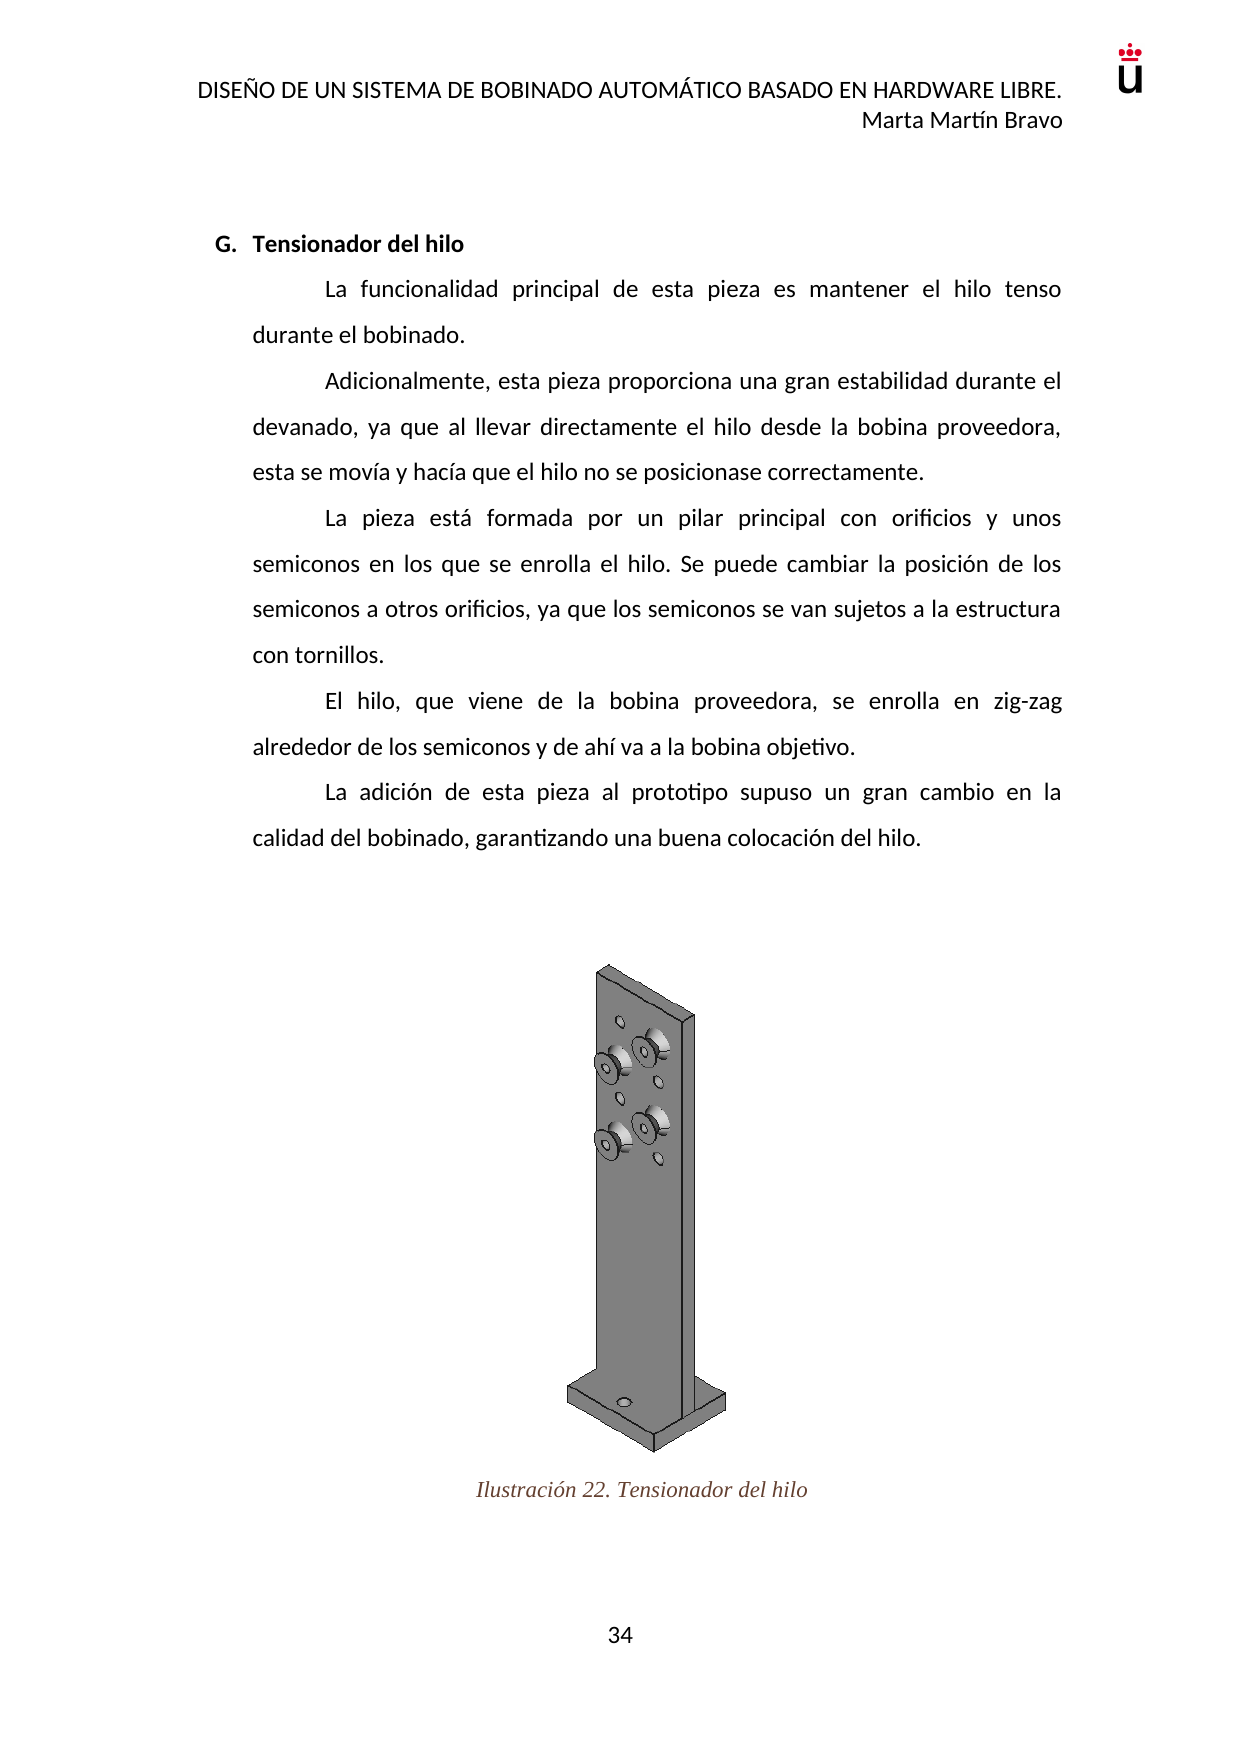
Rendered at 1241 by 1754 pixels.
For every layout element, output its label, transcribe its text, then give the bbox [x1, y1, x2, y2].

picture [538, 939, 769, 1474]
list Tensionador del hilo [215, 228, 1063, 258]
picture [1118, 43, 1146, 95]
list La adición de esta pieza al prototipo supuso un gran cambio en la calidad del bobinado, garantizando una buena colocación del hilo. [252, 776, 1063, 853]
list La funcionalidad principal de esta pieza es mantener el hilo tenso durante el bobinado. [252, 273, 1063, 350]
list La pieza está formada por un pilar principal con orificios y unos semiconos en los que se enrolla el hilo. Se puede cambiar la posición de los semiconos a otros orificios, ya que los semiconos se van sujetos a la estructura con tornillos. [252, 502, 1063, 670]
list Adicionalmente, esta pieza proporciona una gran estabilidad durante el devanado, ya que al llevar directamente el hilo desde la bobina proveedora, esta se movía y hacía que el hilo no se posicionase correctamente. [252, 365, 1063, 487]
list El hilo, que viene de la bobina proveedora, se enrolla en zig-zag alrededor de los semiconos y de ahí va a la bobina objetivo. [252, 685, 1063, 761]
